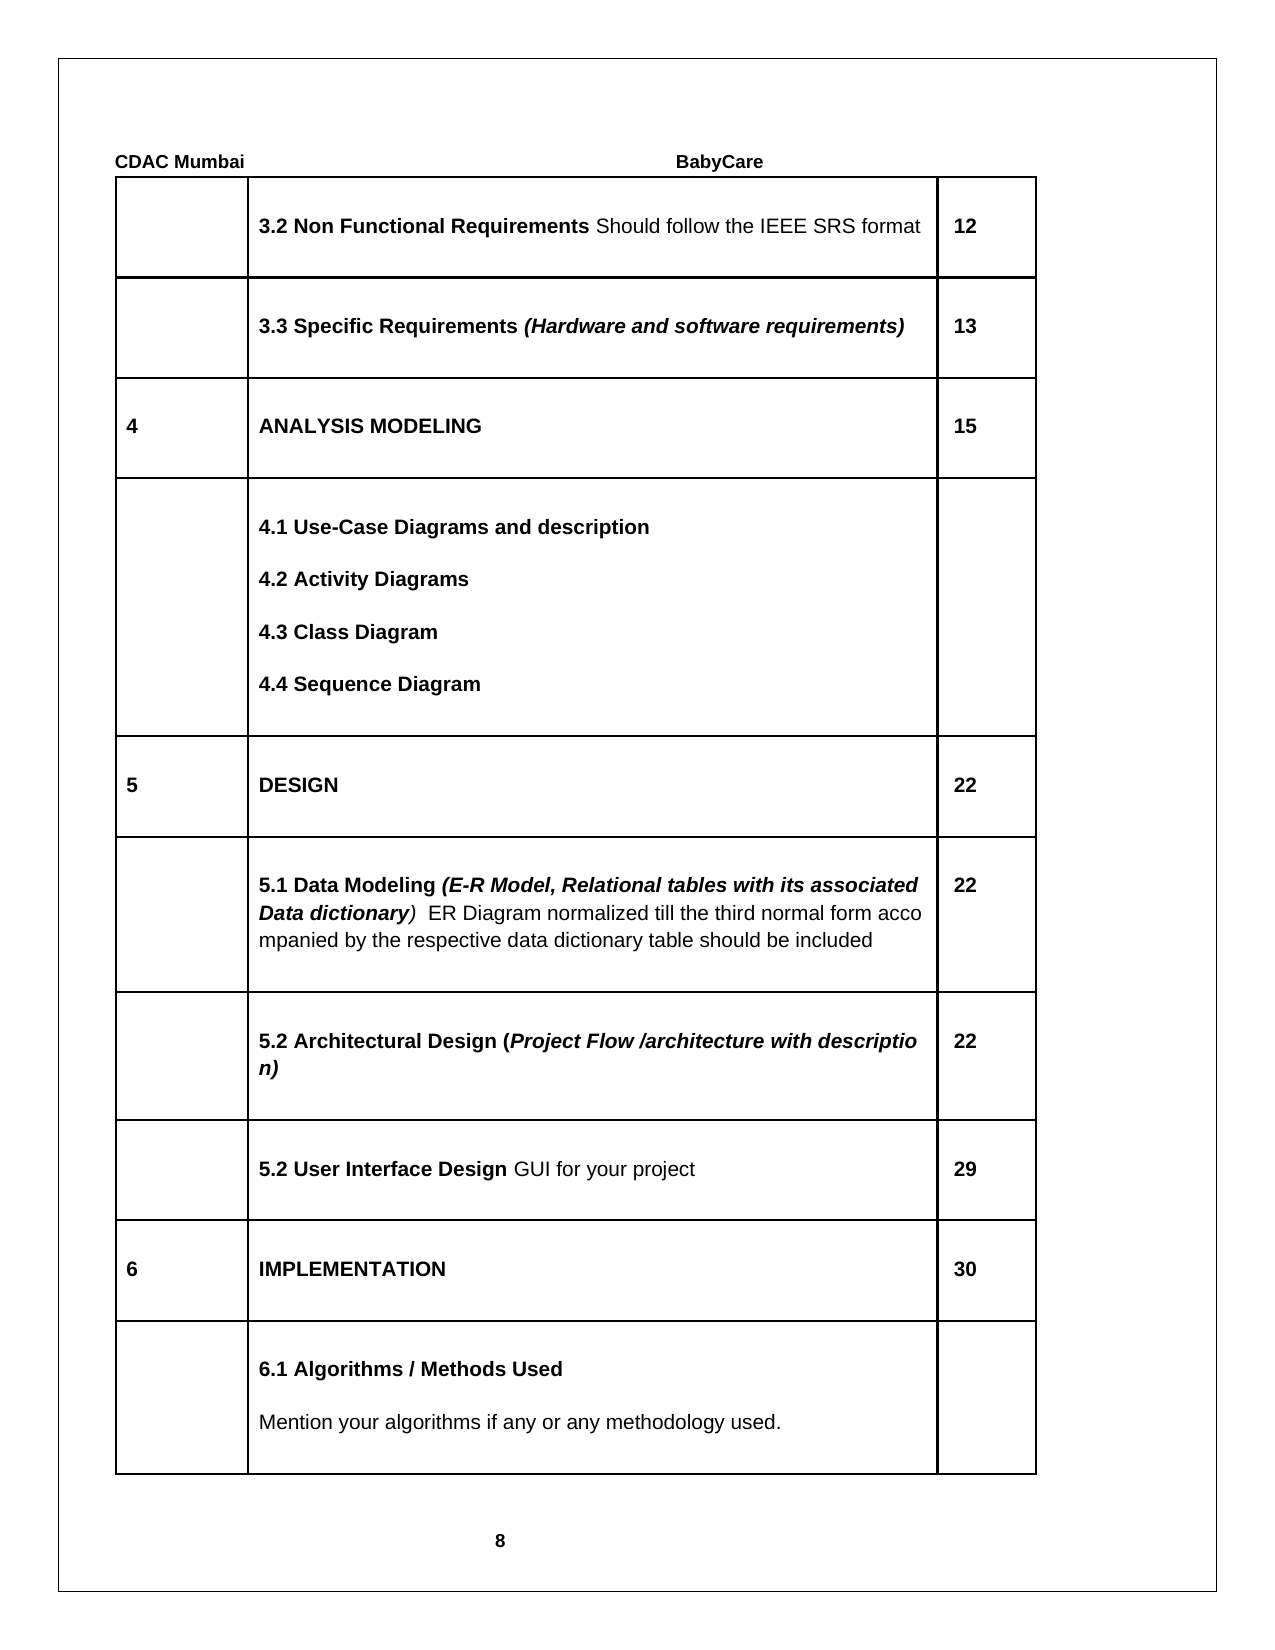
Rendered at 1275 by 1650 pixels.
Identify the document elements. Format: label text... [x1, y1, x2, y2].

table_cell 5 [117, 737, 247, 836]
table_cell [117, 1121, 247, 1219]
table_cell 6.1 Algorithms / Methods Used Mention your algorithms if any or any methodology used. [249, 1322, 936, 1473]
table_cell 12 [939, 178, 1035, 276]
table_cell [117, 279, 247, 377]
table_cell [117, 479, 247, 735]
table_cell 15 [939, 379, 1035, 477]
table_cell 22 [939, 737, 1035, 836]
table_cell 6 [117, 1221, 247, 1320]
table_cell 5.1 Data Modeling (E-R Model, Relational tables with its associated Data dictionary) ER Diagram normalized till the third normal form accompanied by the respective data dictionary table should be included [249, 838, 936, 991]
table_cell [117, 838, 247, 991]
table_cell DESIGN [249, 737, 936, 836]
table_cell [117, 1322, 247, 1473]
table_cell 22 [939, 838, 1035, 991]
table_cell [117, 993, 247, 1119]
table_cell 30 [939, 1221, 1035, 1320]
table_cell 22 [939, 993, 1035, 1119]
table_cell IMPLEMENTATION [249, 1221, 936, 1320]
table_cell 4 [117, 379, 247, 477]
table_cell 3.3 Specific Requirements (Hardware and software requirements) [249, 279, 936, 377]
table_cell 3.2 Non Functional Requirements Should follow the IEEE SRS format [249, 178, 936, 276]
table_cell [939, 479, 1035, 735]
table_cell 5.2 User Interface Design GUI for your project [249, 1121, 936, 1219]
table_cell 13 [939, 279, 1035, 377]
table_cell [117, 178, 247, 276]
table_cell 5.2 Architectural Design (Project Flow /architecture with description) [249, 993, 936, 1119]
table_cell ANALYSIS MODELING [249, 379, 936, 477]
table_cell 4.1 Use-Case Diagrams and description 4.2 Activity Diagrams 4.3 Class Diagram 4.4 Sequence Diagram [249, 479, 936, 735]
table_cell 29 [939, 1121, 1035, 1219]
table_cell [939, 1322, 1035, 1473]
